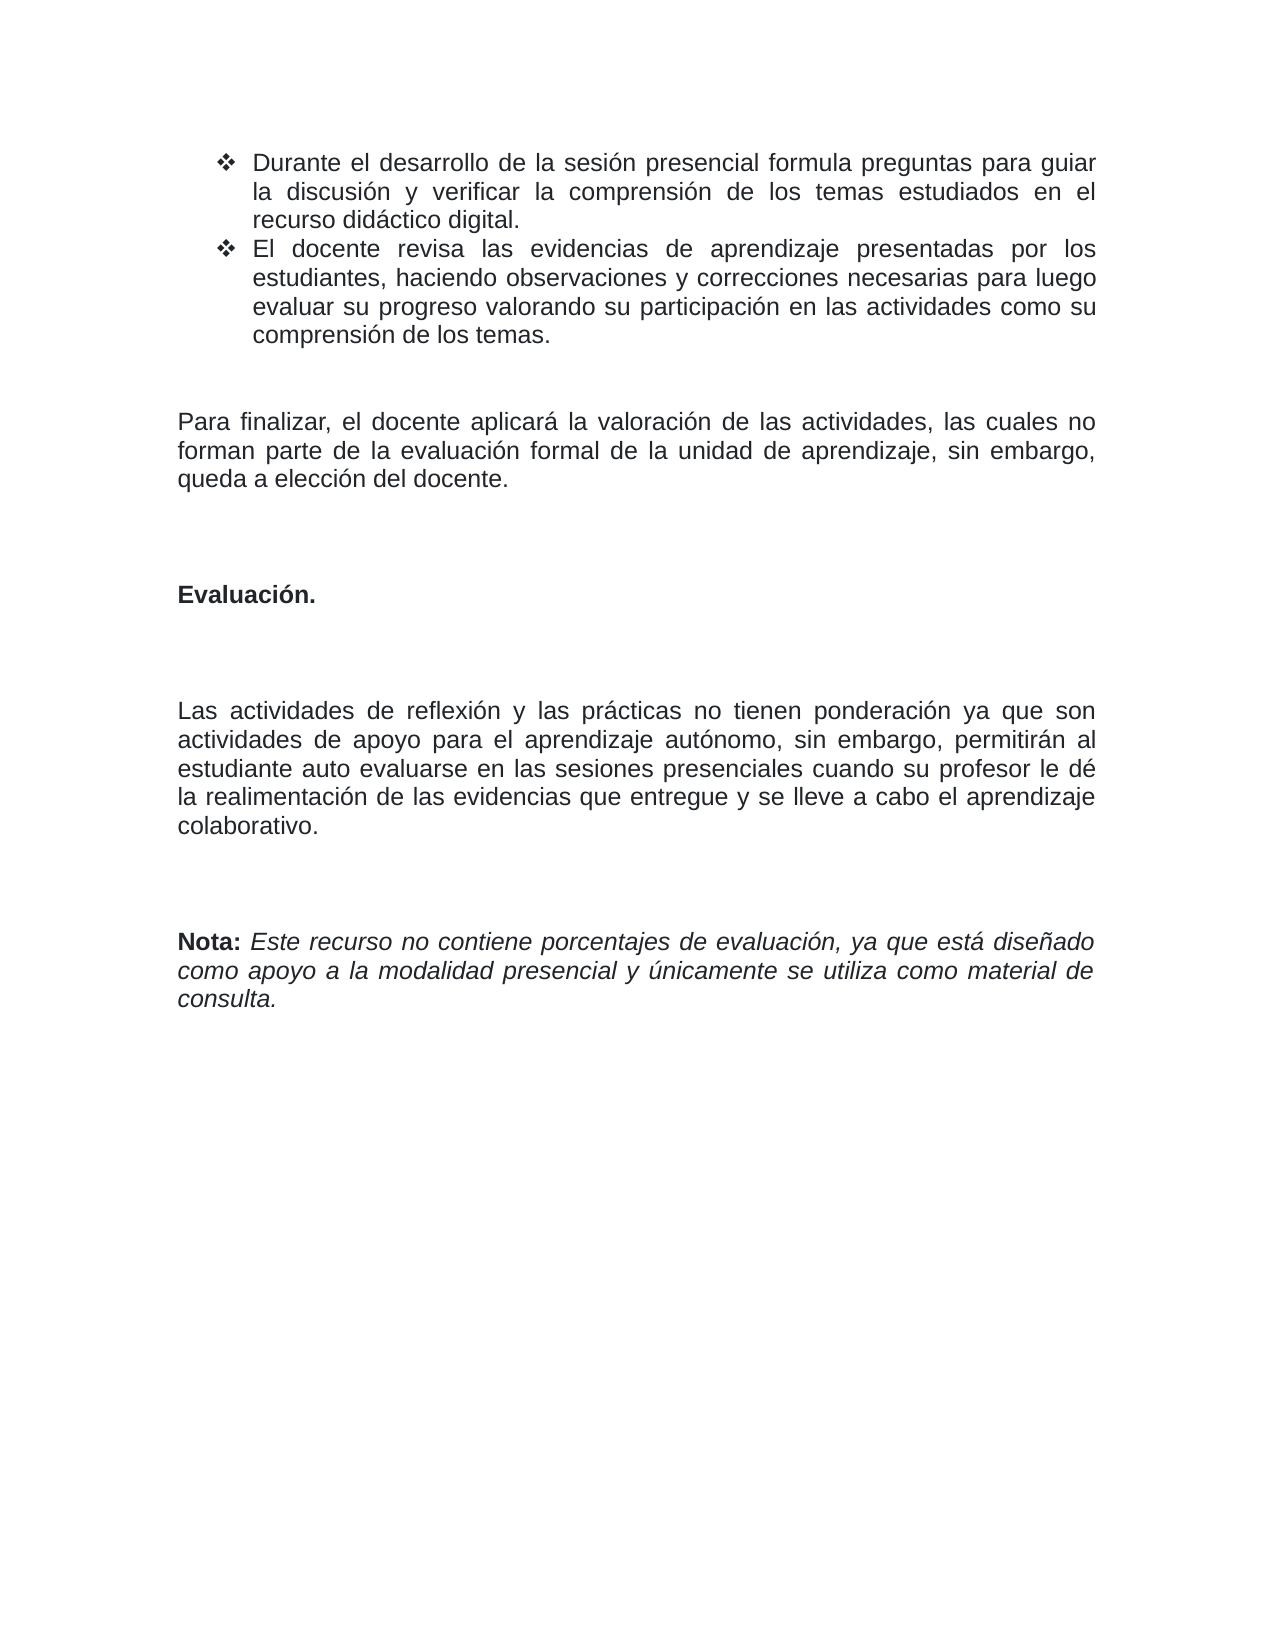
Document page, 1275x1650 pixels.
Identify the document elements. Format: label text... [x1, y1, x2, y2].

text Para finalizar, el docente aplicará la valoración de las actividades, las cuales no forman parte de la evaluación formal de la unidad de aprendizaje, sin embargo, queda a elección del docente. [177, 407, 1098, 493]
text Las actividades de reflexión y las prácticas no tienen ponderación ya que son actividades de apoyo para el aprendizaje autónomo, sin embargo, permitirán al estudiante auto evaluarse en las sesiones presenciales cuando su profesor le dé la realimentación de las evidencias que entregue y se lleve a cabo el aprendizaje colaborativo. [177, 696, 1098, 840]
text Evaluación. [177, 580, 1098, 609]
text Nota: Este recurso no contiene porcentajes de evaluación, ya que está diseñado como apoyo a la modalidad presencial y únicamente se utiliza como material de consulta. [177, 927, 1098, 1013]
list Durante el desarrollo de la sesión presencial formula preguntas para guiar la discusión y verificar la comprensión de los temas estudiados en el recurso didáctico digital. [215, 148, 1098, 234]
list El docente revisa las evidencias de aprendizaje presentadas por los estudiantes, haciendo observaciones y correcciones necesarias para luego evaluar su progreso valorando su participación en las actividades como su comprensión de los temas. [215, 234, 1098, 349]
